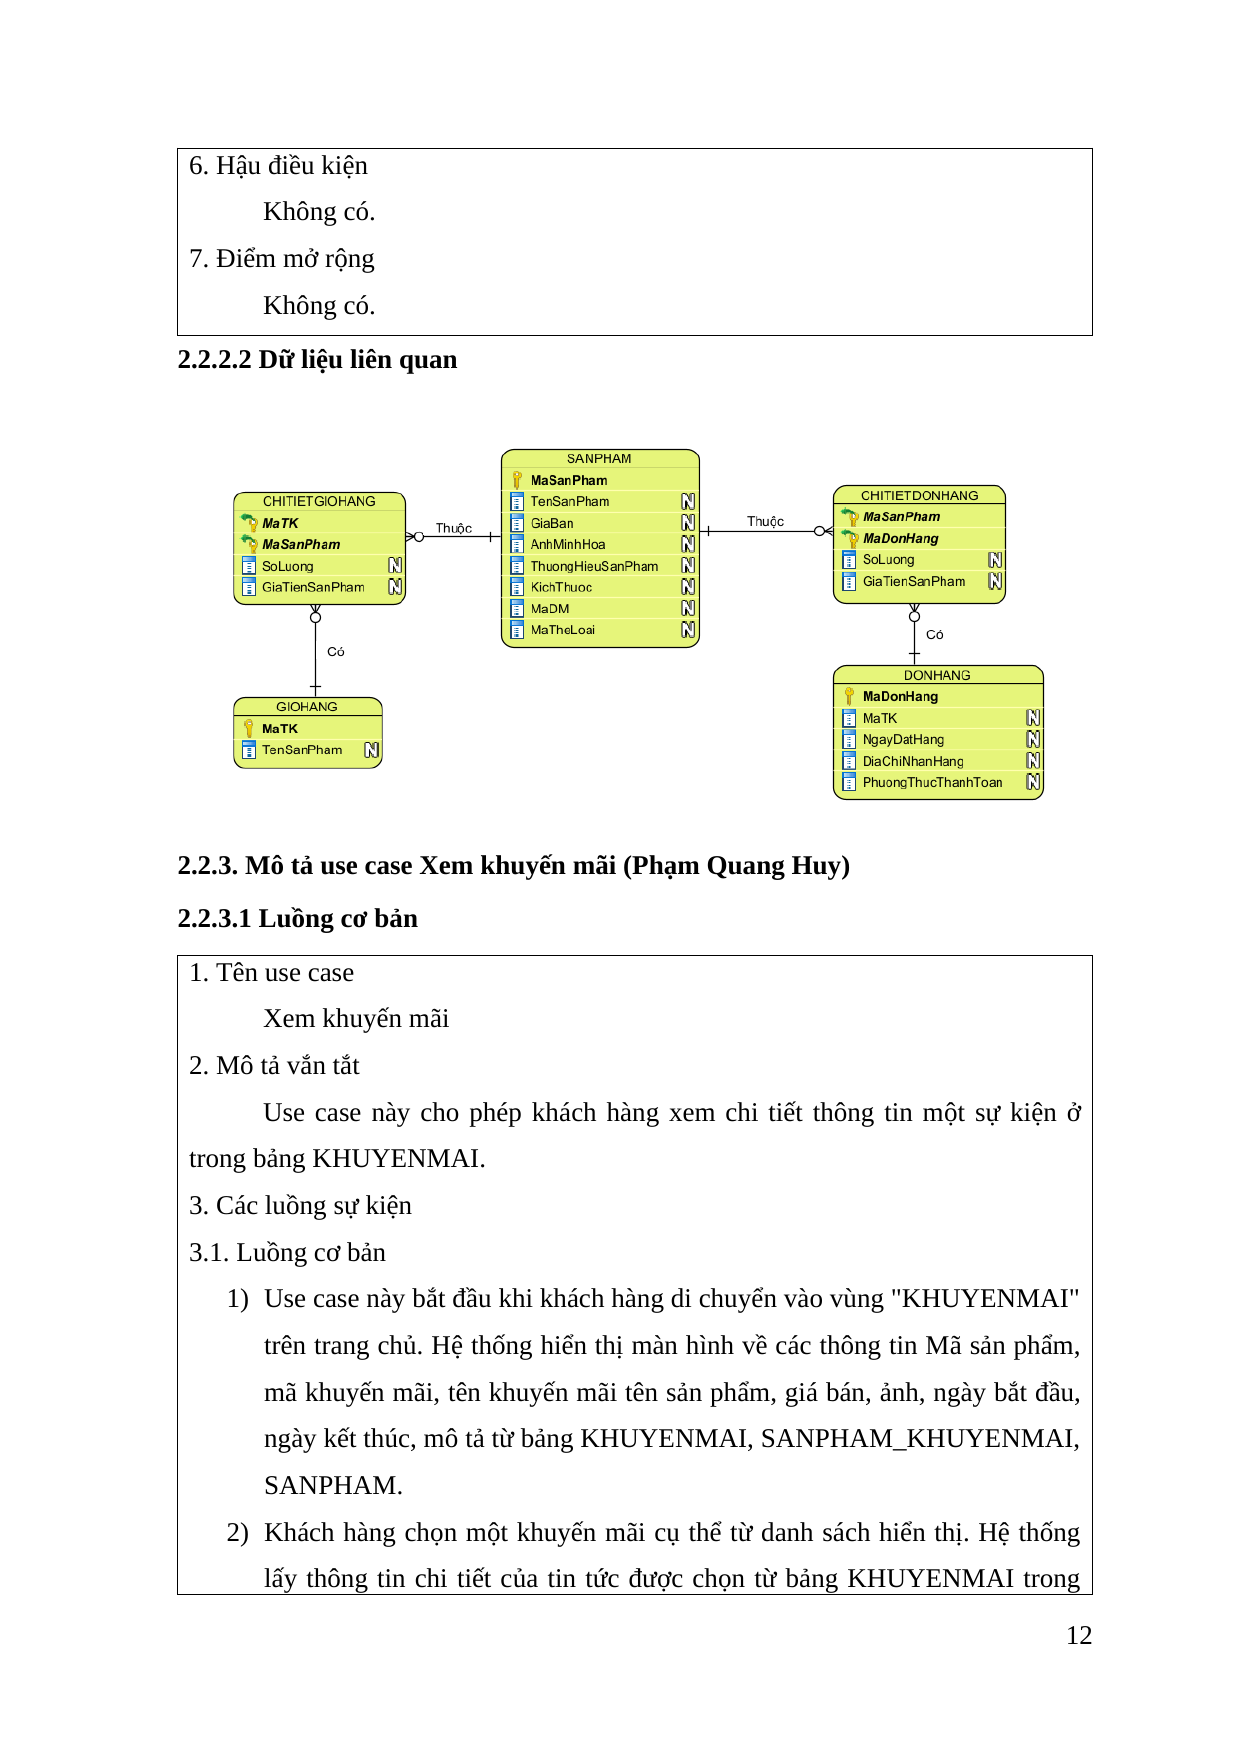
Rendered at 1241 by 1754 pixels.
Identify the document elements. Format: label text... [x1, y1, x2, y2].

subtitle 2.2.3. Mô tả use case Xem khuyến mãi (Phạm Quang Huy) [177, 849, 1092, 880]
picture [177, 395, 1093, 828]
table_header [178, 149, 1092, 335]
subtitle 2.2.3.1 Luồng cơ bản [177, 902, 1092, 933]
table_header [178, 956, 1092, 1594]
subtitle 2.2.2.2 Dữ liệu liên quan [177, 343, 1092, 374]
